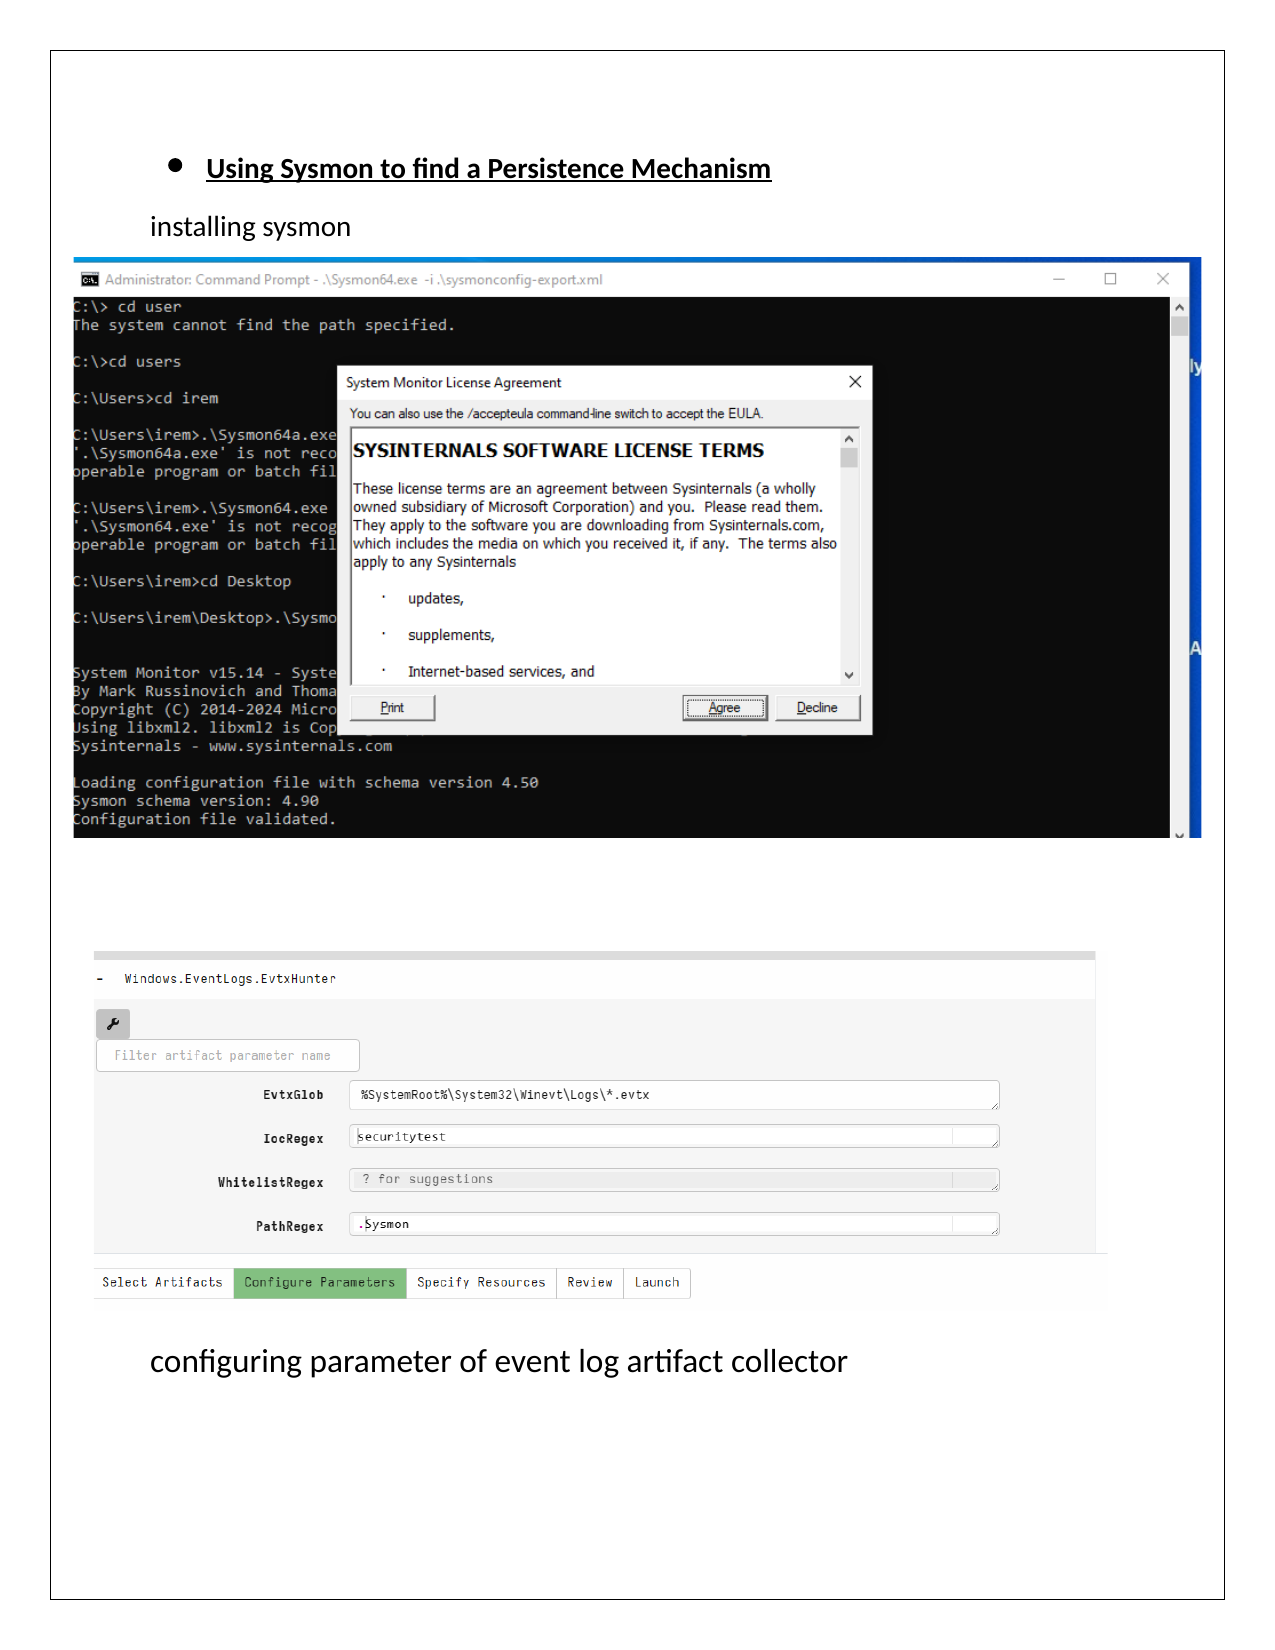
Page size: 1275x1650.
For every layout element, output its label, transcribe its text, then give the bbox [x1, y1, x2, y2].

list Using Sysmon to find a Persistence Mechanism [169, 150, 1125, 186]
picture [93, 951, 1108, 1311]
picture [73, 257, 1202, 838]
text installing sysmon [150, 208, 1125, 244]
